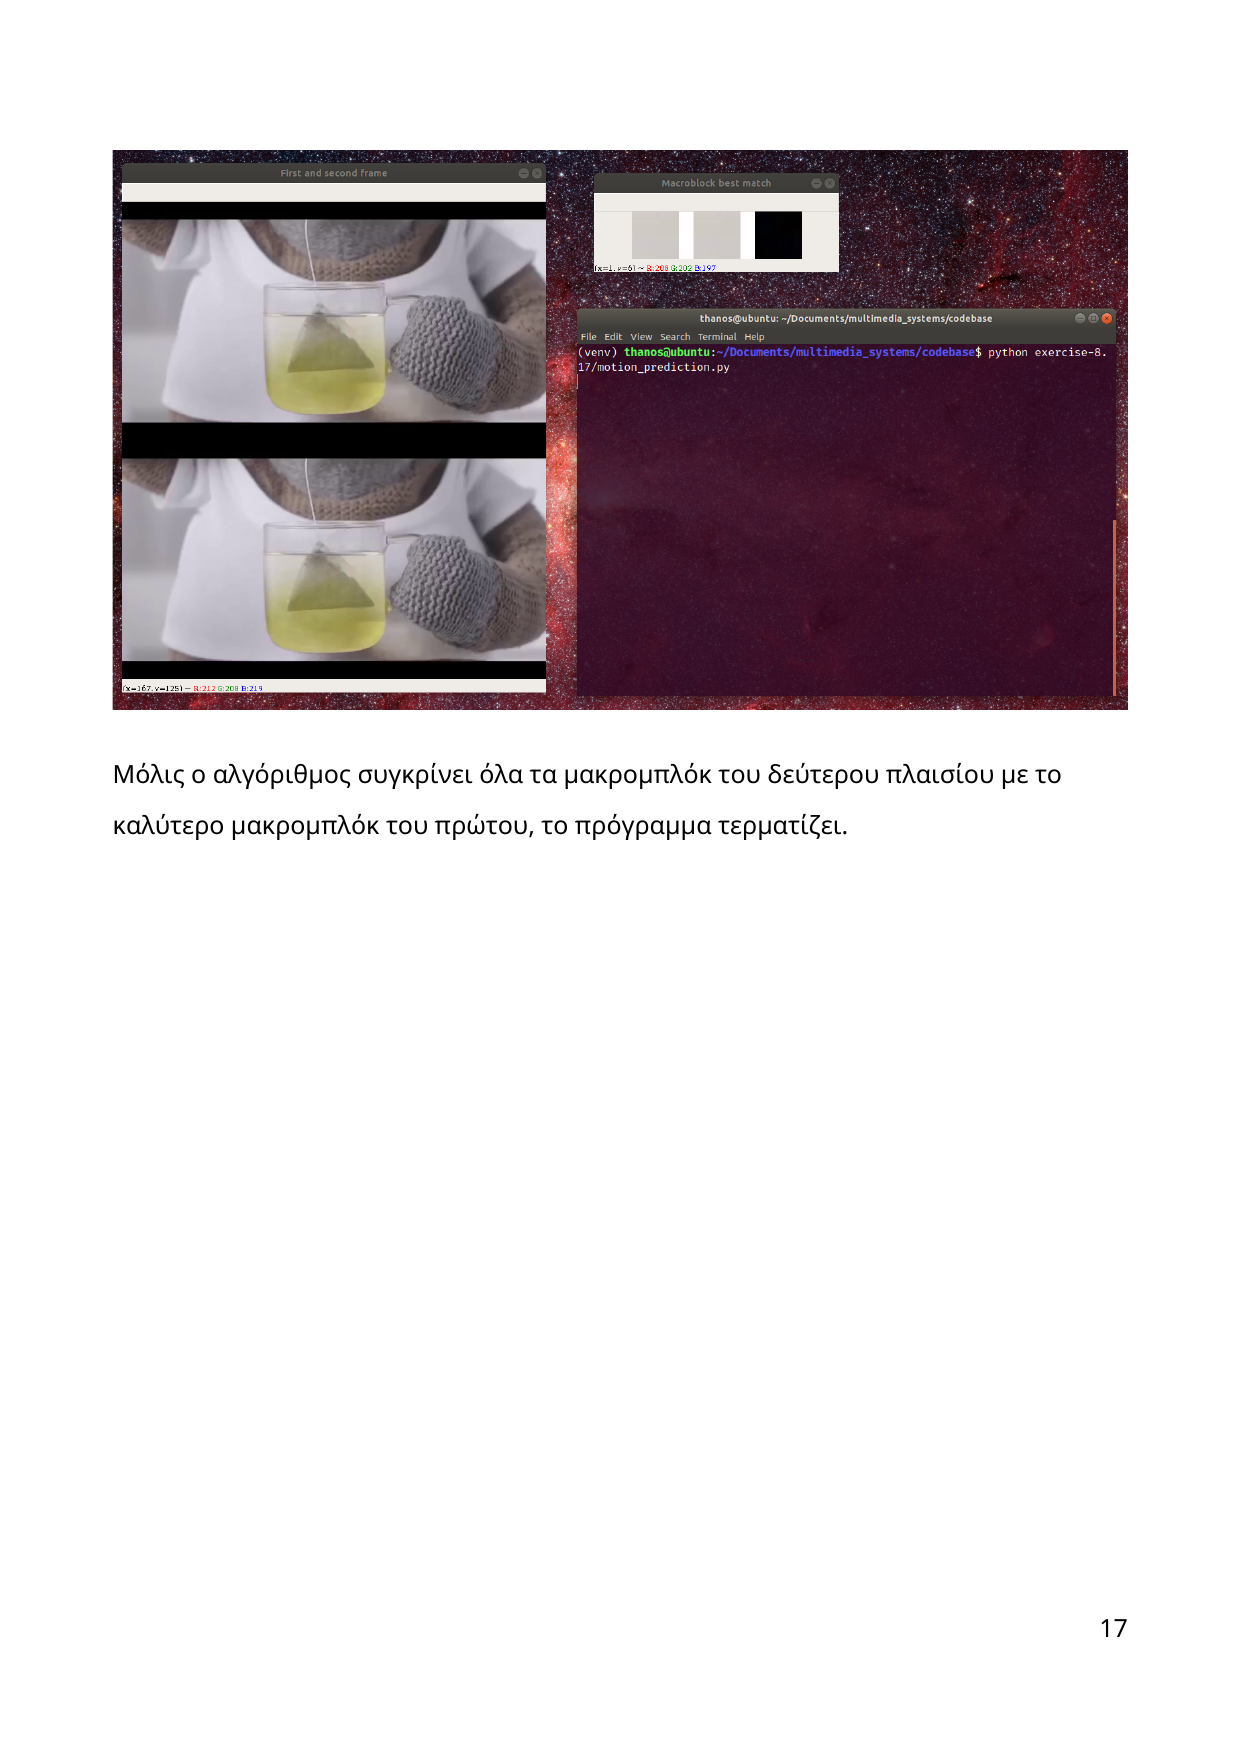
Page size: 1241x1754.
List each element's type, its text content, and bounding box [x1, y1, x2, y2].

text Μόλις ο αλγόριθμος συγκρίνει όλα τα μακρομπλόκ του δεύτερου πλαισίου με το καλύτερο μακρομπλόκ του πρώτου, το πρόγραμμα τερματίζει. [112, 710, 1128, 842]
picture [112, 150, 1128, 710]
